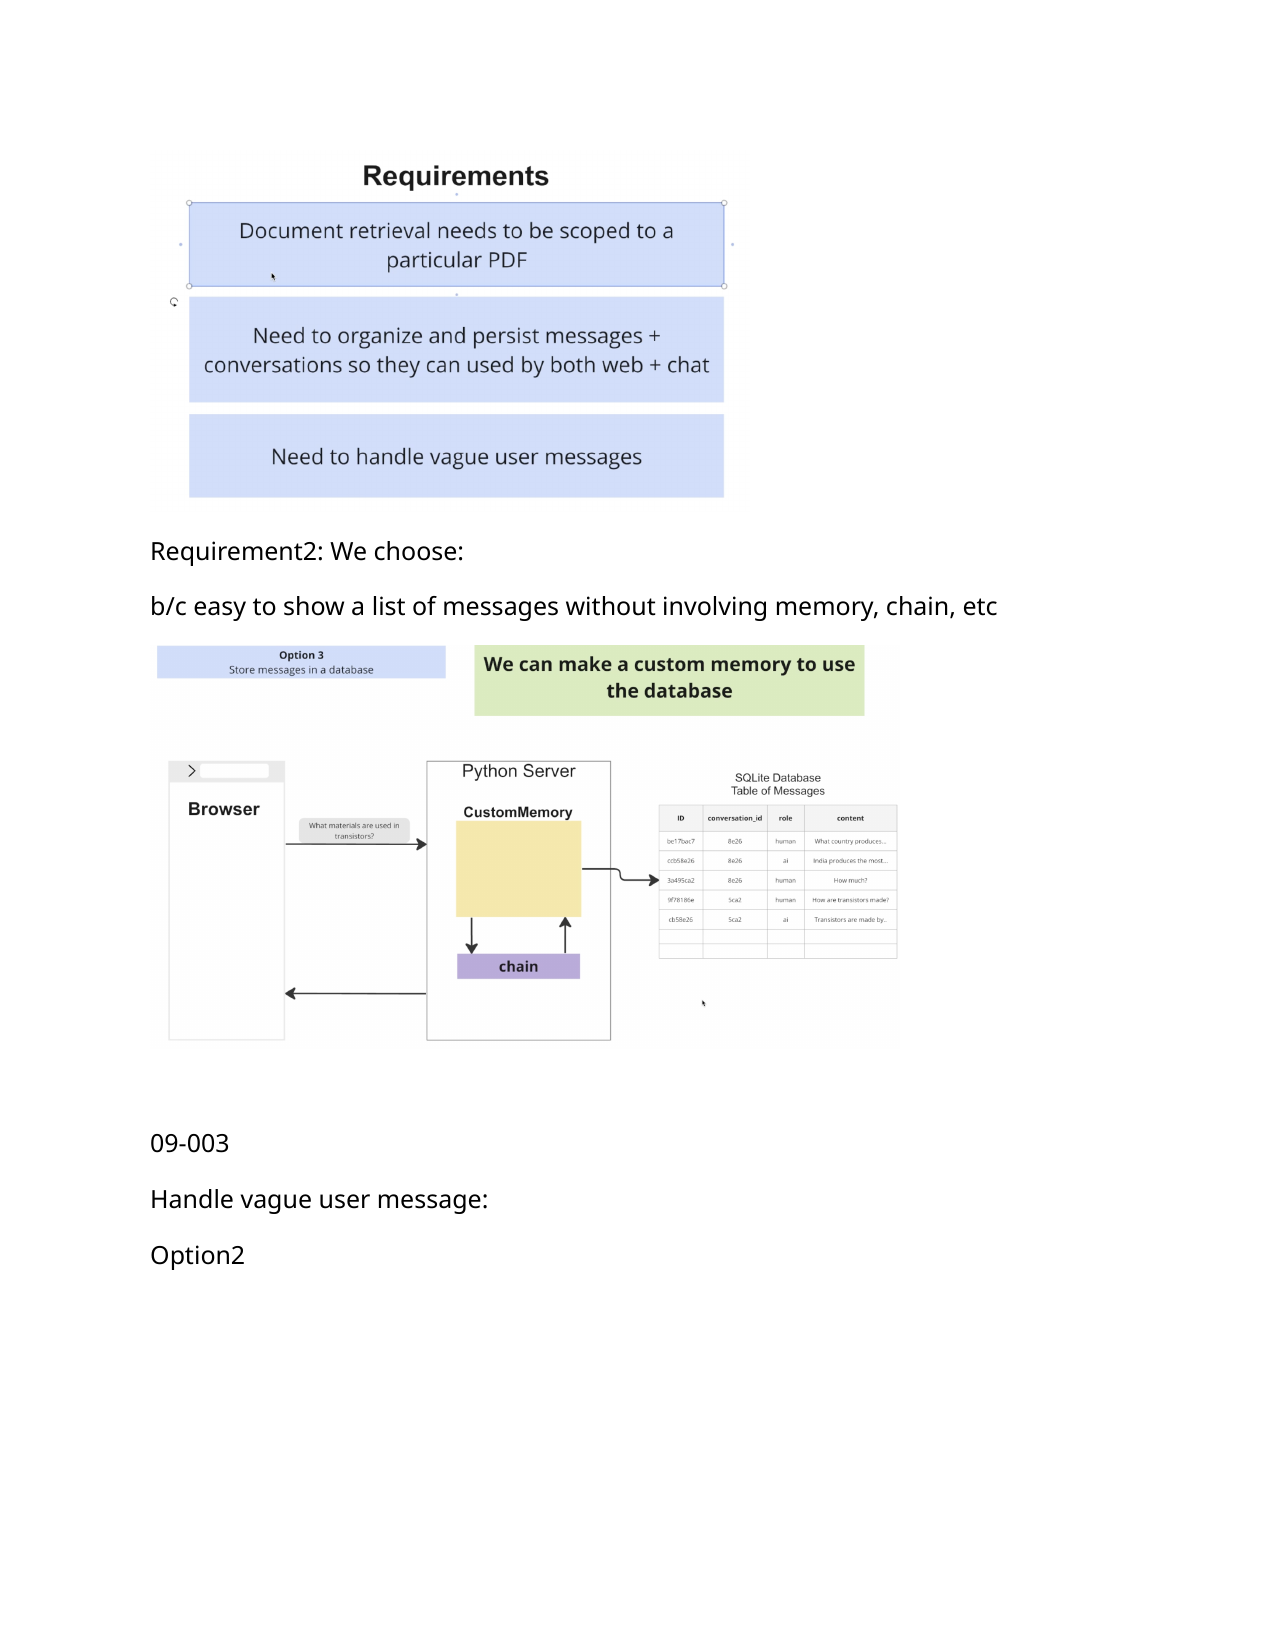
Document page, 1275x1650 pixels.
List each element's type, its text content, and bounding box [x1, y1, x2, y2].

text Handle vague user message: [150, 1182, 1125, 1216]
picture [150, 645, 900, 1049]
text Option2 [150, 1238, 1125, 1272]
text 09-003 [150, 1126, 1125, 1160]
text b/c easy to show a list of messages without involving memory, chain, etc [150, 589, 1125, 623]
picture [150, 150, 750, 512]
text Requirement2: We choose: [150, 533, 1125, 567]
